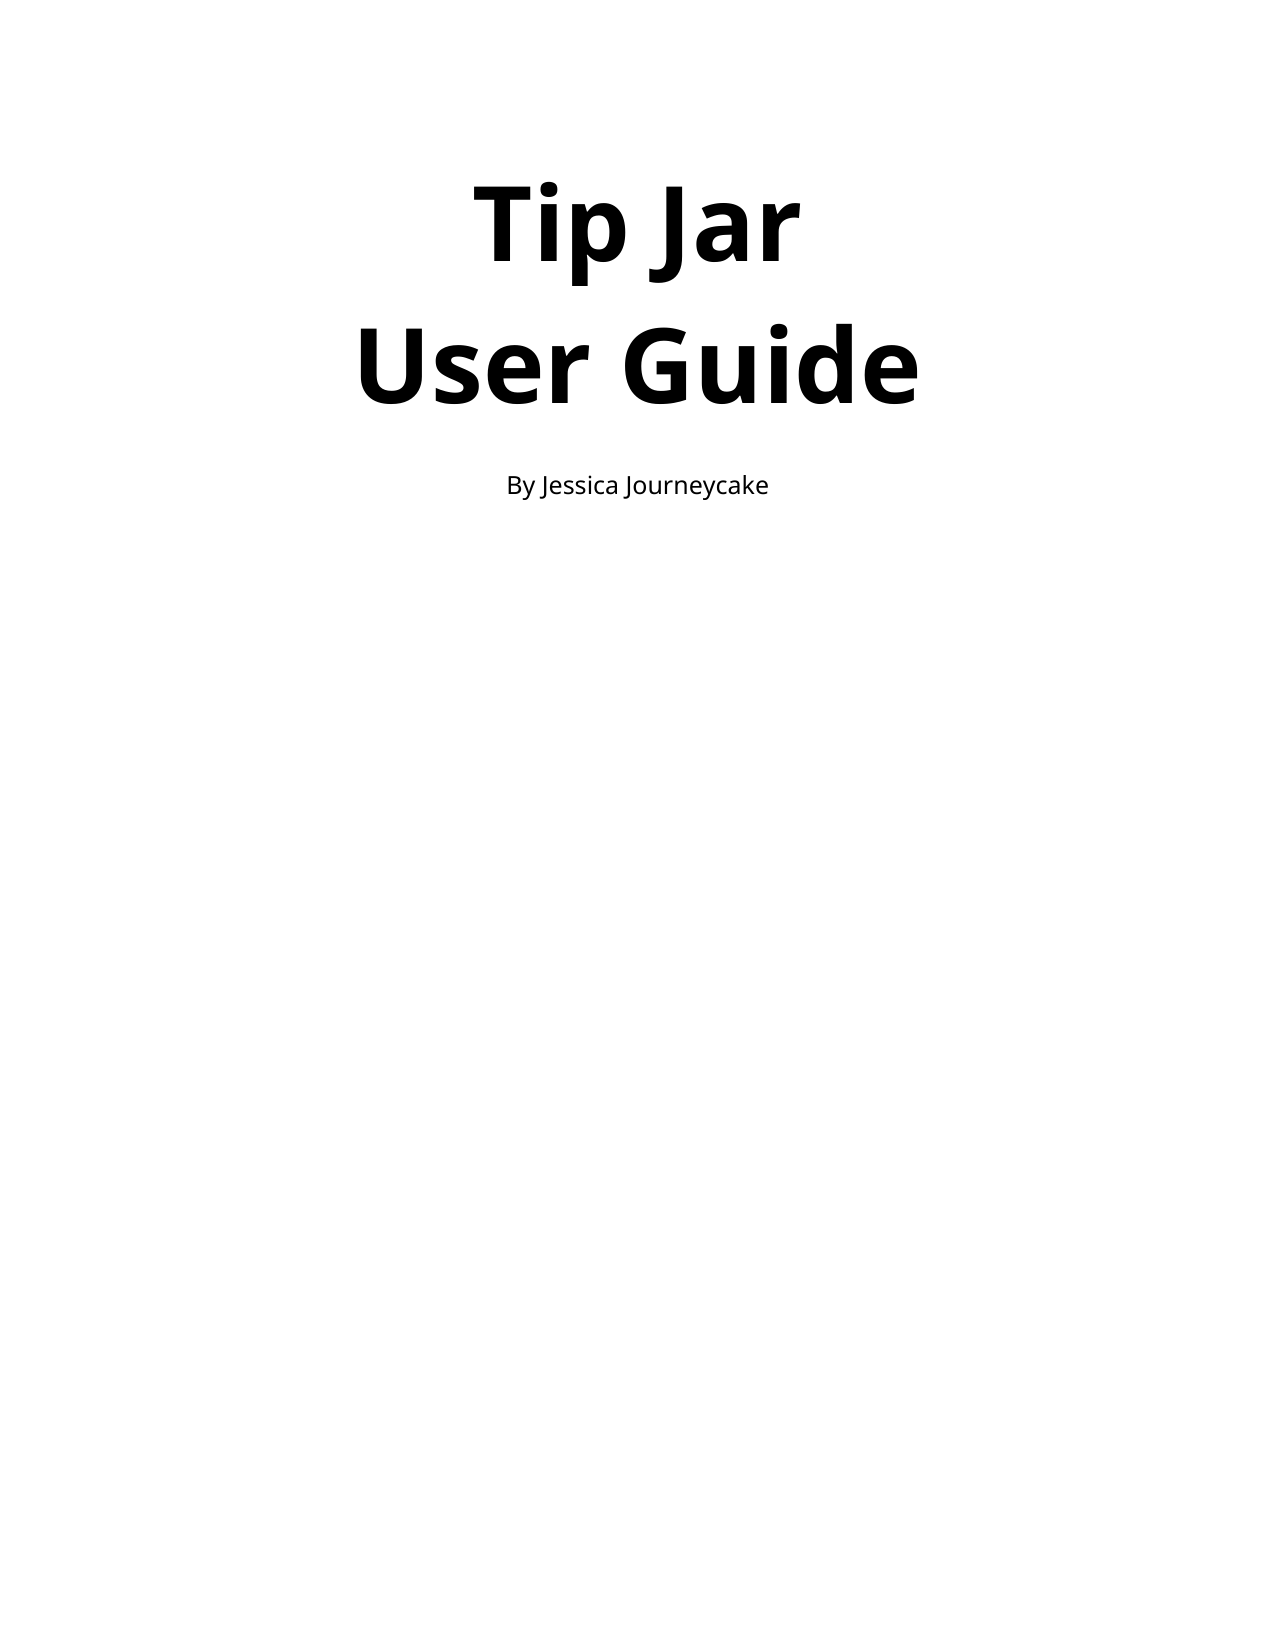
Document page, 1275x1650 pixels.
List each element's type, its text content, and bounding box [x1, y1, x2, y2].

text User Guide [150, 292, 1125, 434]
text Tip Jar [150, 150, 1125, 292]
text By Jessica Journeycake [150, 468, 1125, 502]
